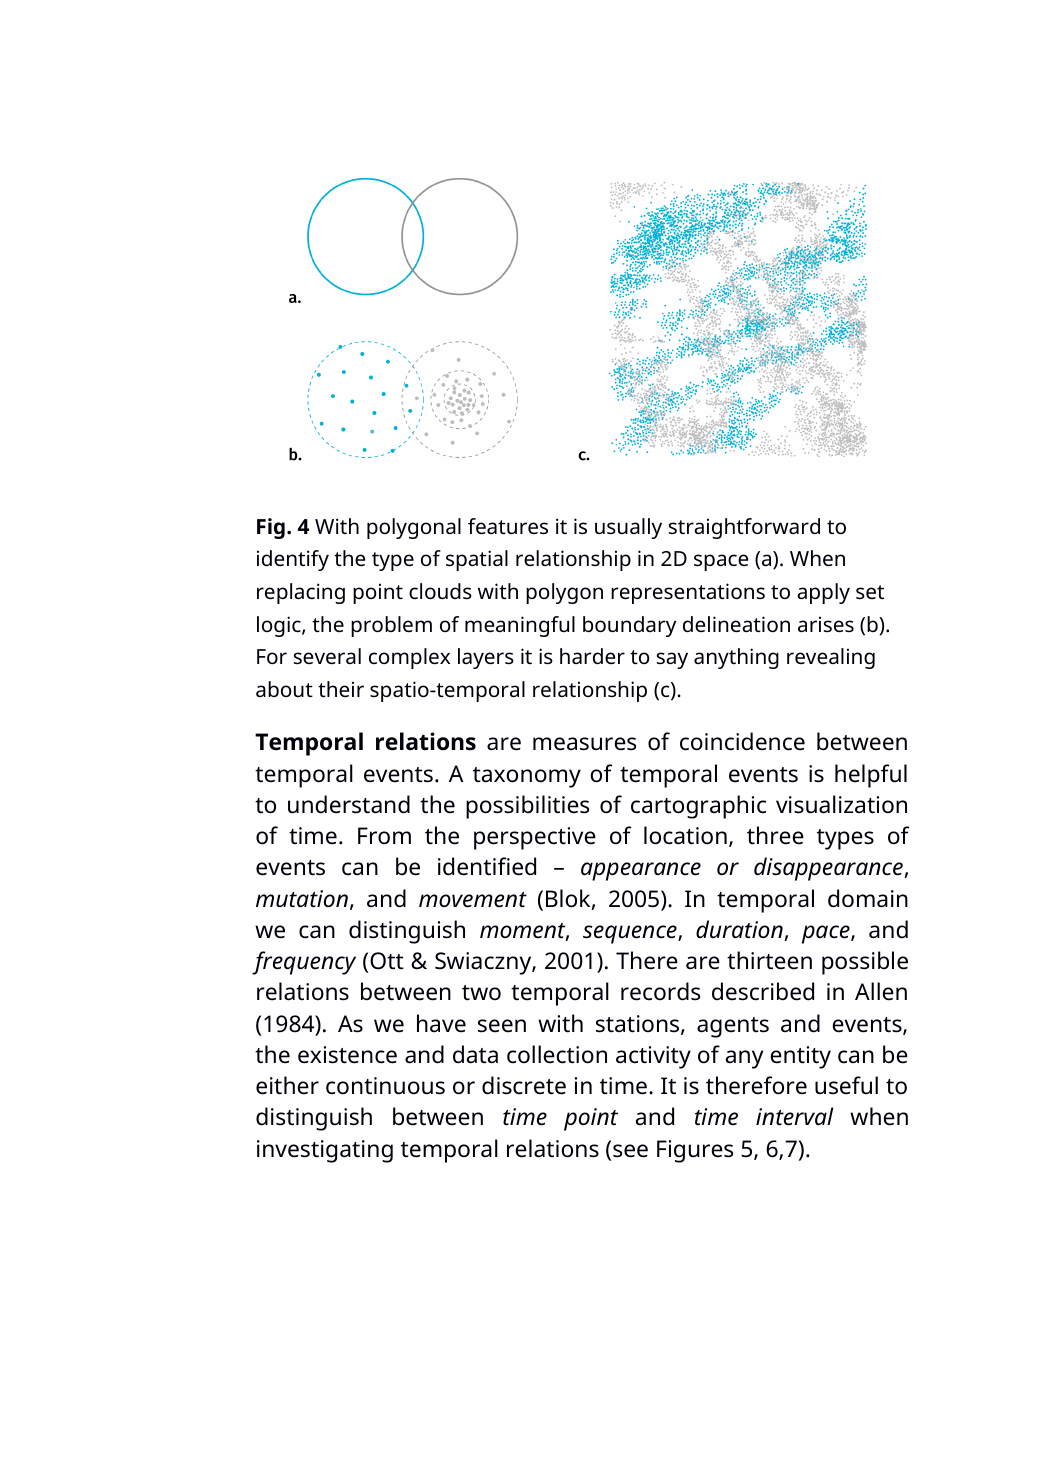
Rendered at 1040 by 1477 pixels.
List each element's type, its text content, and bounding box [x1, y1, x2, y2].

text Fig. 4 With polygonal features it is usually straightforward to identify the type of spatial relationship in 2D space (a). When replacing point clouds with polygon representations to apply set logic, the problem of meaningful boundary delineation arises (b). For several complex layers it is harder to say anything revealing about their spatio-temporal relationship (c). [255, 512, 910, 703]
text Temporal relations are measures of coincidence between temporal events. A taxonomy of temporal events is helpful to understand the possibilities of cartographic visualization of time. From the perspective of location, three types of events can be identified – appearance or disappearance, mutation, and movement (Blok, 2005). In temporal domain we can distinguish moment, sequence, duration, pace, and frequency (Ott & Swiaczny, 2001). There are thirteen possible relations between two temporal records described in Allen (1984). As we have seen with stations, agents and events, the existence and data collection activity of any entity can be either continuous or discrete in time. It is therefore useful to distinguish between time point and time interval when investigating temporal relations (see Figures 5, 6,7). [255, 726, 910, 1164]
picture [255, 150, 910, 492]
